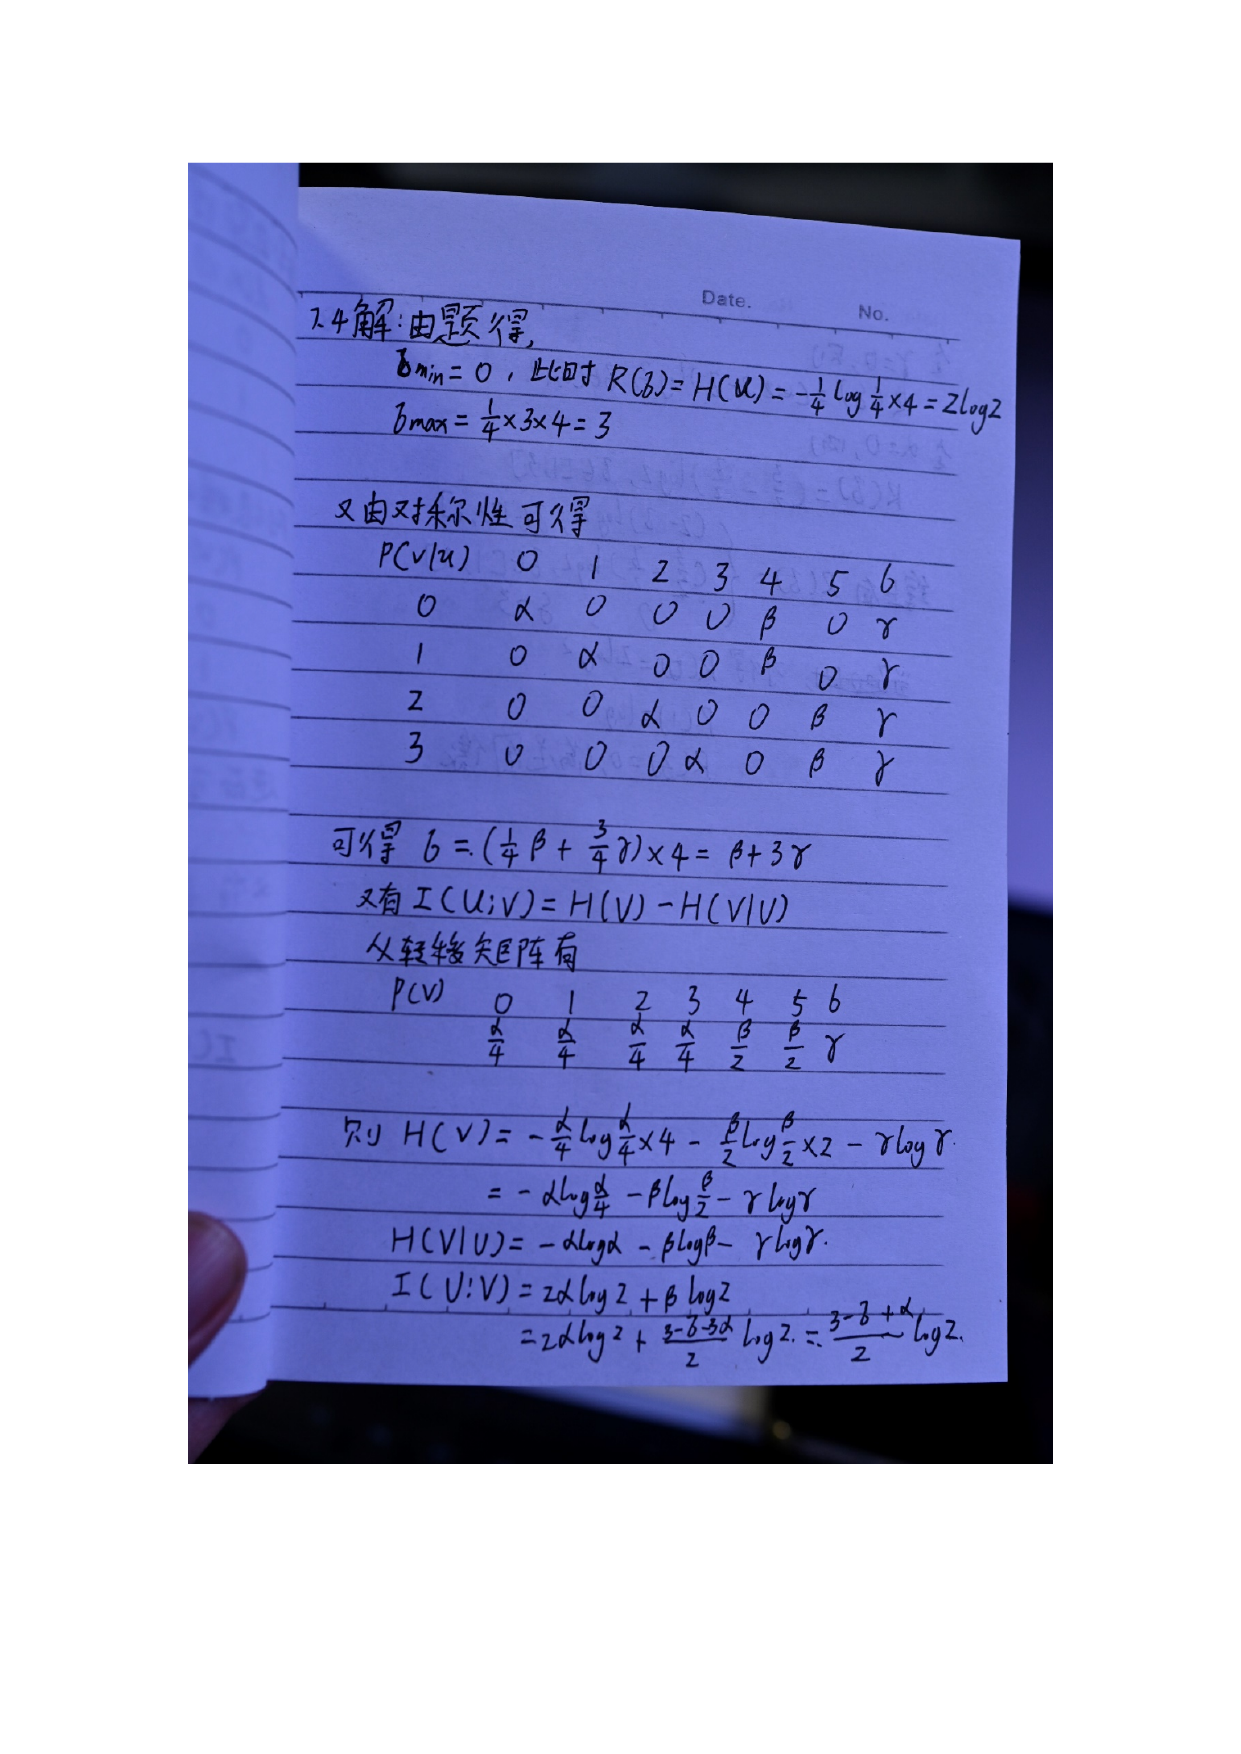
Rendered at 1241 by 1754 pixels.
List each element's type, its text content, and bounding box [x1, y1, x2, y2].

picture [189, 164, 1052, 1463]
